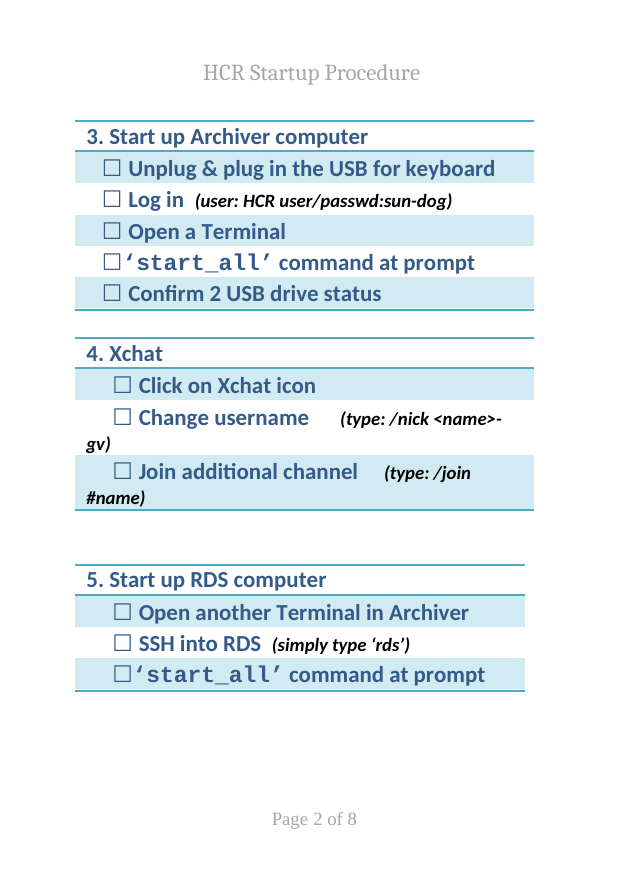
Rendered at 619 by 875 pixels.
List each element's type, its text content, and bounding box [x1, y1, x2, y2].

table_cell ☐ Open a Terminal [75, 215, 534, 246]
table_header 4. Xchat [75, 339, 534, 367]
table_cell ☐ Join additional channel (type: /join #name) [75, 455, 534, 509]
table_cell ☐‘start_all’ command at prompt [75, 658, 525, 689]
table_header 3. Start up Archiver computer [75, 122, 534, 150]
table_cell ☐ Unplug & plug in the USB for keyboard [75, 152, 534, 183]
table_header 5. Start up RDS computer [75, 566, 525, 594]
table_cell ☐ Change username (type: /nick <name>-gv) [75, 400, 534, 454]
table_cell ☐ Log in (user: HCR user/passwd:sun-dog) [75, 184, 534, 215]
table_cell ☐‘start_all’ command at prompt [75, 246, 534, 277]
table_cell ☐ Open another Terminal in Archiver [75, 596, 525, 627]
table_cell ☐ Confirm 2 USB drive status [75, 277, 534, 308]
table_cell ☐ SSH into RDS (simply type ‘rds’) [75, 627, 525, 658]
table_cell ☐ Click on Xchat icon [75, 369, 534, 400]
